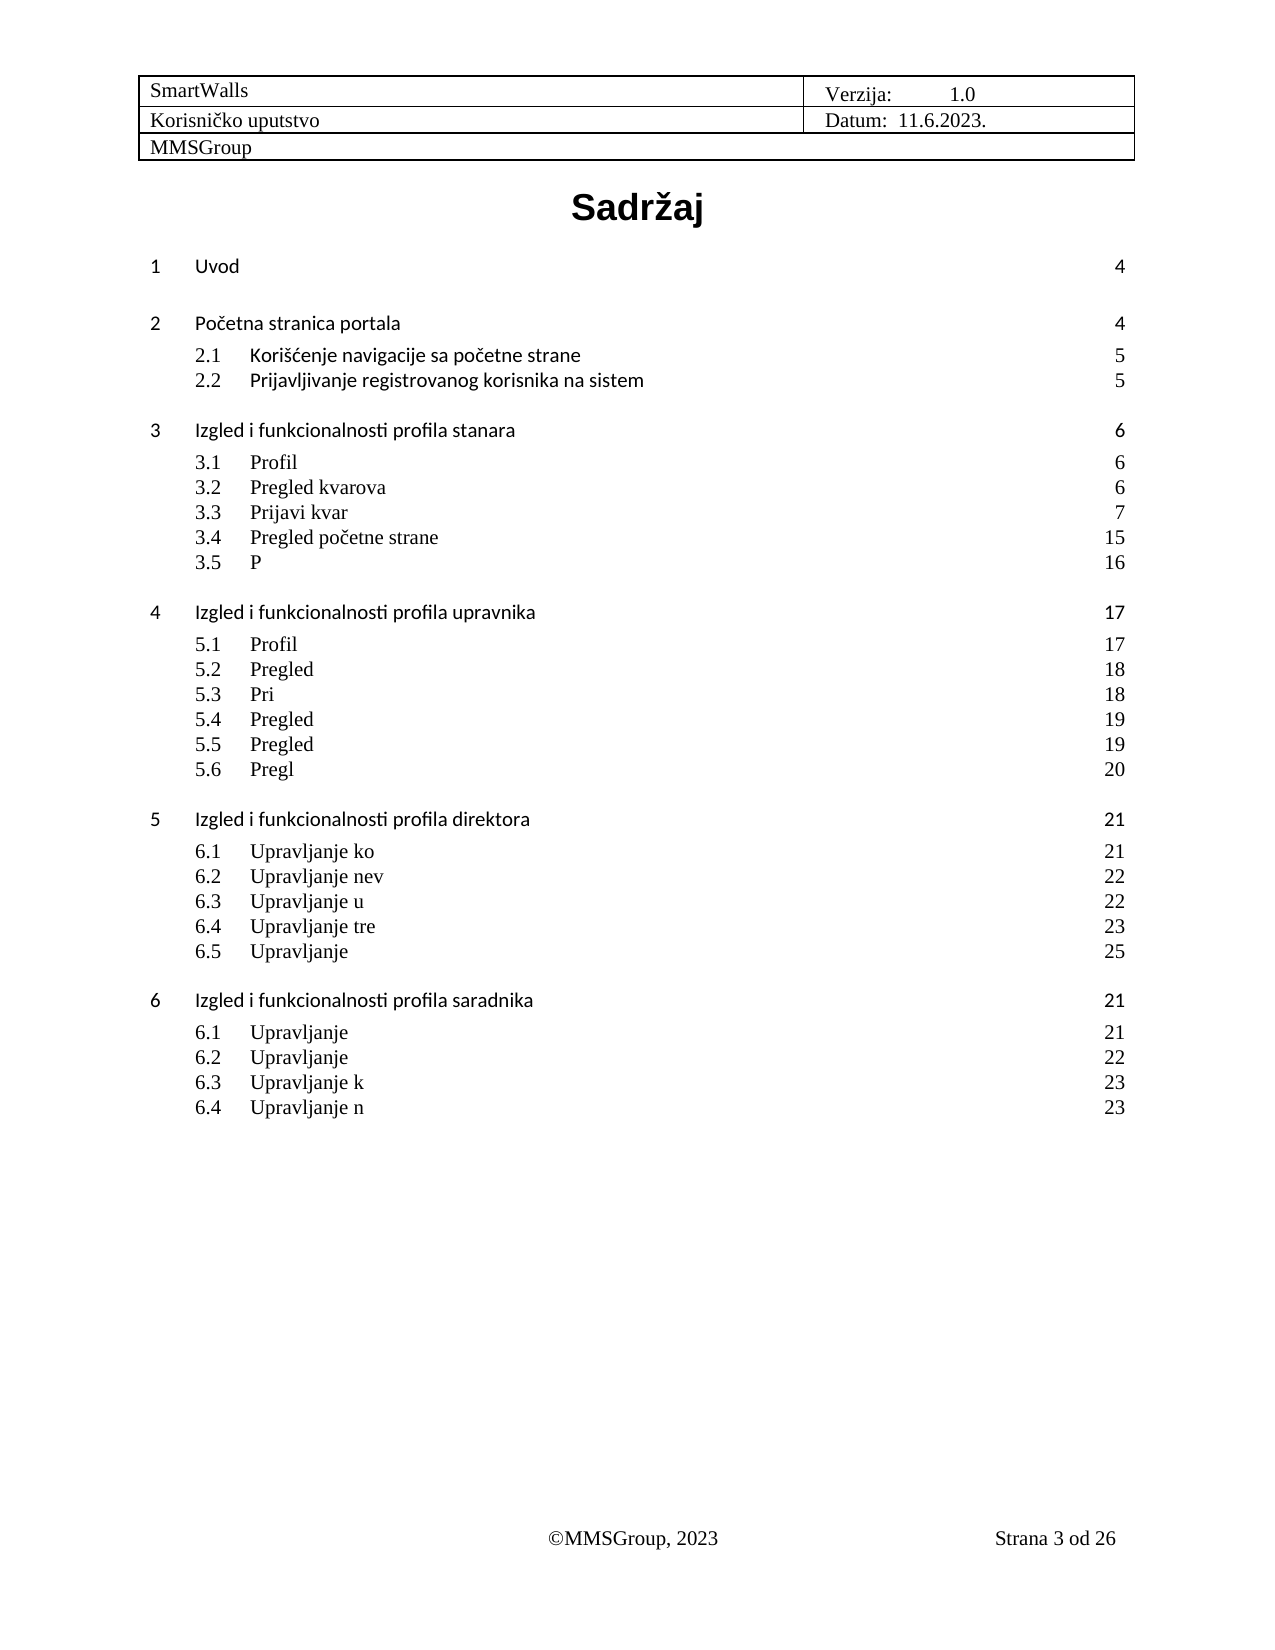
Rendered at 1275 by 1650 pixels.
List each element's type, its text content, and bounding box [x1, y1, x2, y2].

text 5.4 Pregled 19 [195, 706, 1050, 731]
text 3.1 Profil 6 [195, 449, 1050, 474]
text 3 Izgled i funkcionalnosti profila stanara 6 [150, 418, 1050, 443]
text 5.1 Profil 17 [195, 631, 1050, 656]
text 6.3 Upravljanje k 23 [195, 1069, 1050, 1094]
text 5.3 Pri 18 [195, 681, 1050, 706]
text 2.1 Korišćenje navigacije sa početne strane 5 [195, 342, 1050, 367]
text 6.4 Upravljanje tre 23 [195, 913, 1050, 938]
text 6 Izgled i funkcionalnosti profila saradnika 21 [150, 988, 1050, 1013]
text 3.5 P 16 [195, 549, 1050, 574]
text 6.4 Upravljanje n 23 [195, 1094, 1050, 1119]
text 1 Uvod 4 [150, 253, 1050, 279]
title Sadržaj [150, 185, 1125, 228]
text 5.5 Pregled 19 [195, 731, 1050, 756]
text 2 Početna stranica portala 4 [150, 310, 1050, 336]
text 6.3 Upravljanje u 22 [195, 888, 1050, 913]
text 6.2 Upravljanje nev 22 [195, 863, 1050, 888]
text 5.2 Pregled 18 [195, 656, 1050, 681]
text 2.2 Prijavljivanje registrovanog korisnika na sistem 5 [195, 367, 1050, 393]
text 5.6 Pregl 20 [195, 756, 1050, 781]
text 6.2 Upravljanje 22 [195, 1044, 1050, 1069]
text 6.1 Upravljanje ko 21 [195, 838, 1050, 863]
text 3.3 Prijavi kvar 7 [195, 499, 1050, 524]
text 3.2 Pregled kvarova 6 [195, 474, 1050, 499]
text 5 Izgled i funkcionalnosti profila direktora 21 [150, 806, 1050, 831]
text 3.4 Pregled početne strane 15 [195, 524, 1050, 549]
text 6.5 Upravljanje 25 [195, 938, 1050, 963]
text 4 Izgled i funkcionalnosti profila upravnika 17 [150, 599, 1050, 625]
text 6.1 Upravljanje 21 [195, 1019, 1050, 1044]
